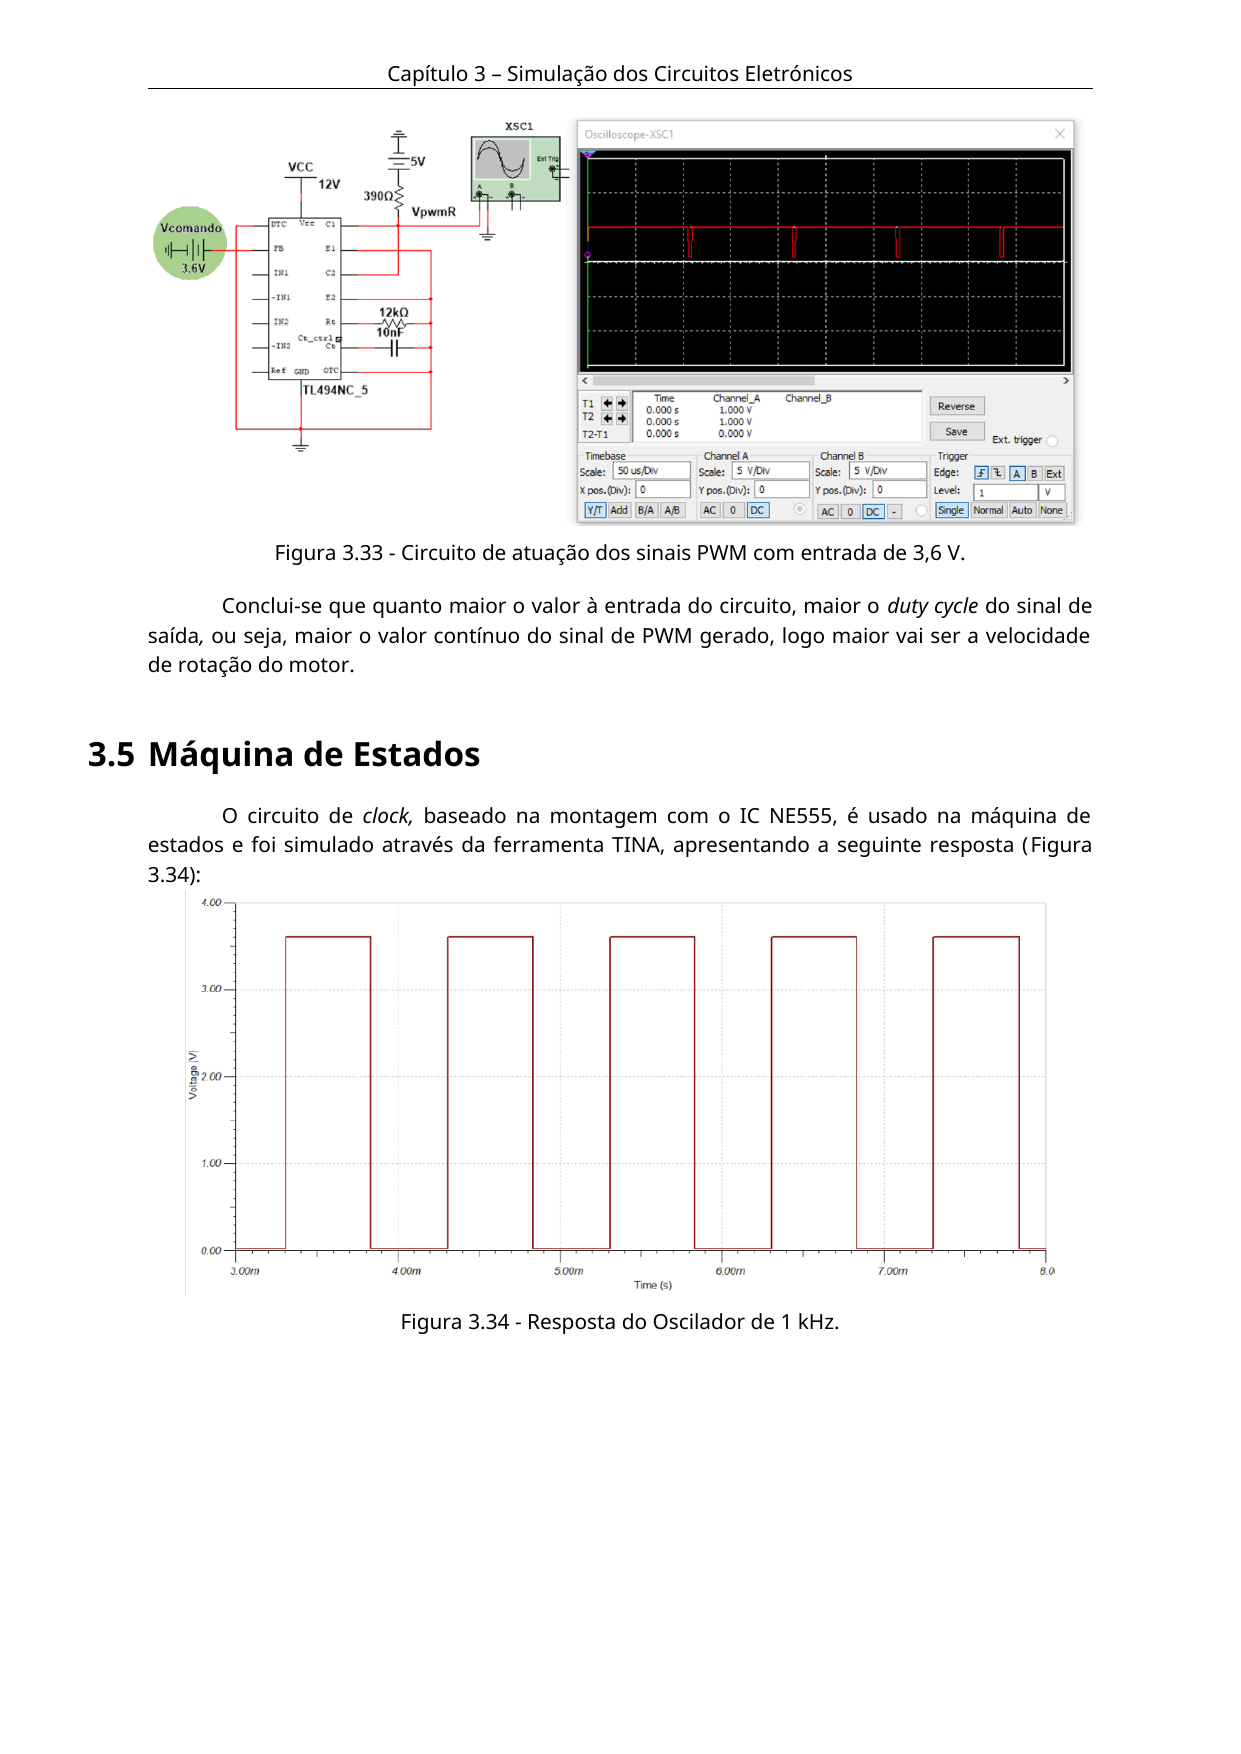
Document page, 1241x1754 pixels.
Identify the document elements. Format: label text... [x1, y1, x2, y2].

picture [147, 118, 1093, 526]
text Figura . - Circuito de atuação dos sinais PWM com entrada de 3,6 V. [148, 538, 1092, 566]
subtitle Máquina de Estados [88, 730, 1092, 776]
text Figura . - Resposta do Oscilador de 1 kHz. [148, 1307, 1092, 1336]
text Conclui-se que quanto maior o valor à entrada do circuito, maior o duty cycle do sinal de saída, ou seja, maior o valor contínuo do sinal de PWM gerado, logo maior vai ser a velocidade de rotação do motor. [148, 591, 1092, 679]
picture [185, 890, 1055, 1295]
